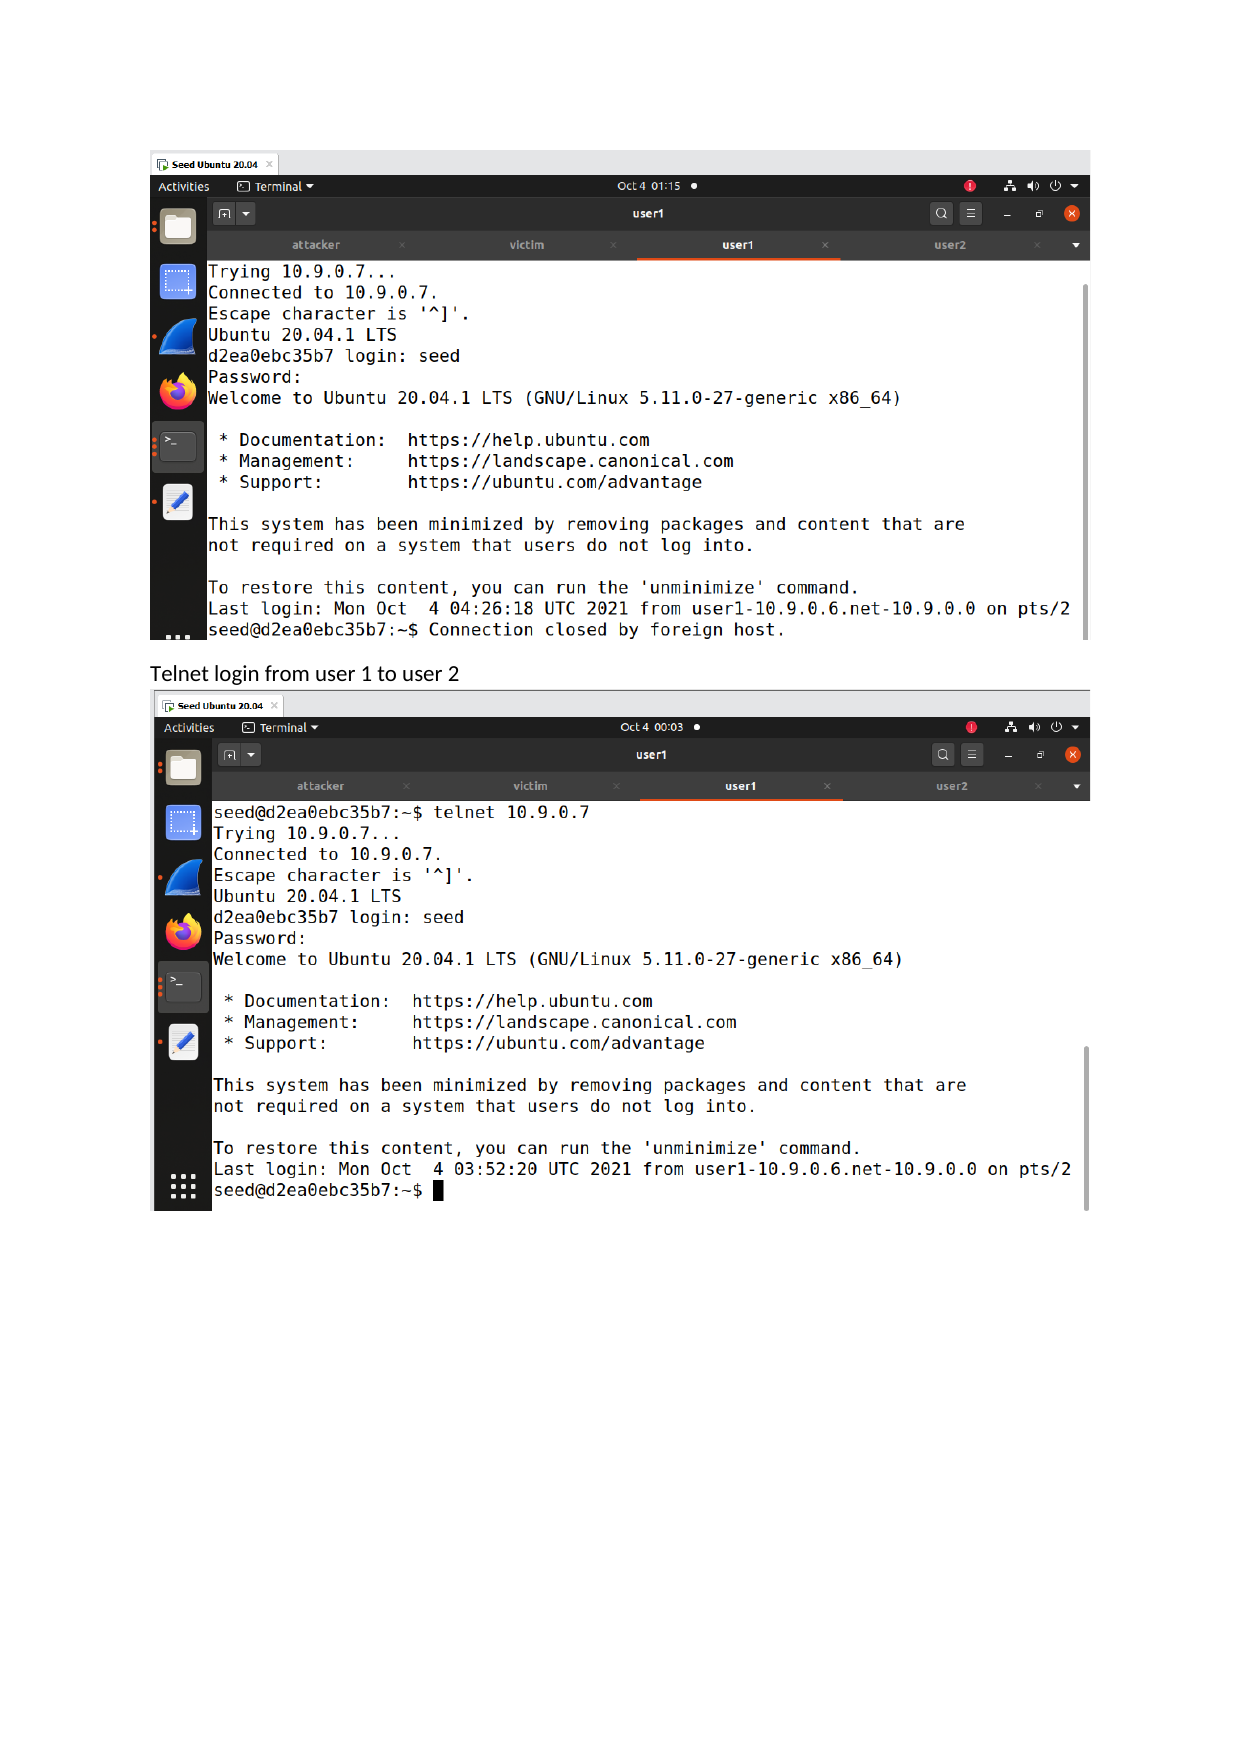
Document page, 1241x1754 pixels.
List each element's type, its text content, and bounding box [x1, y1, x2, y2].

picture [150, 688, 1091, 1211]
picture [150, 150, 1091, 640]
text Telnet login from user 1 to user 2 [150, 659, 1090, 688]
